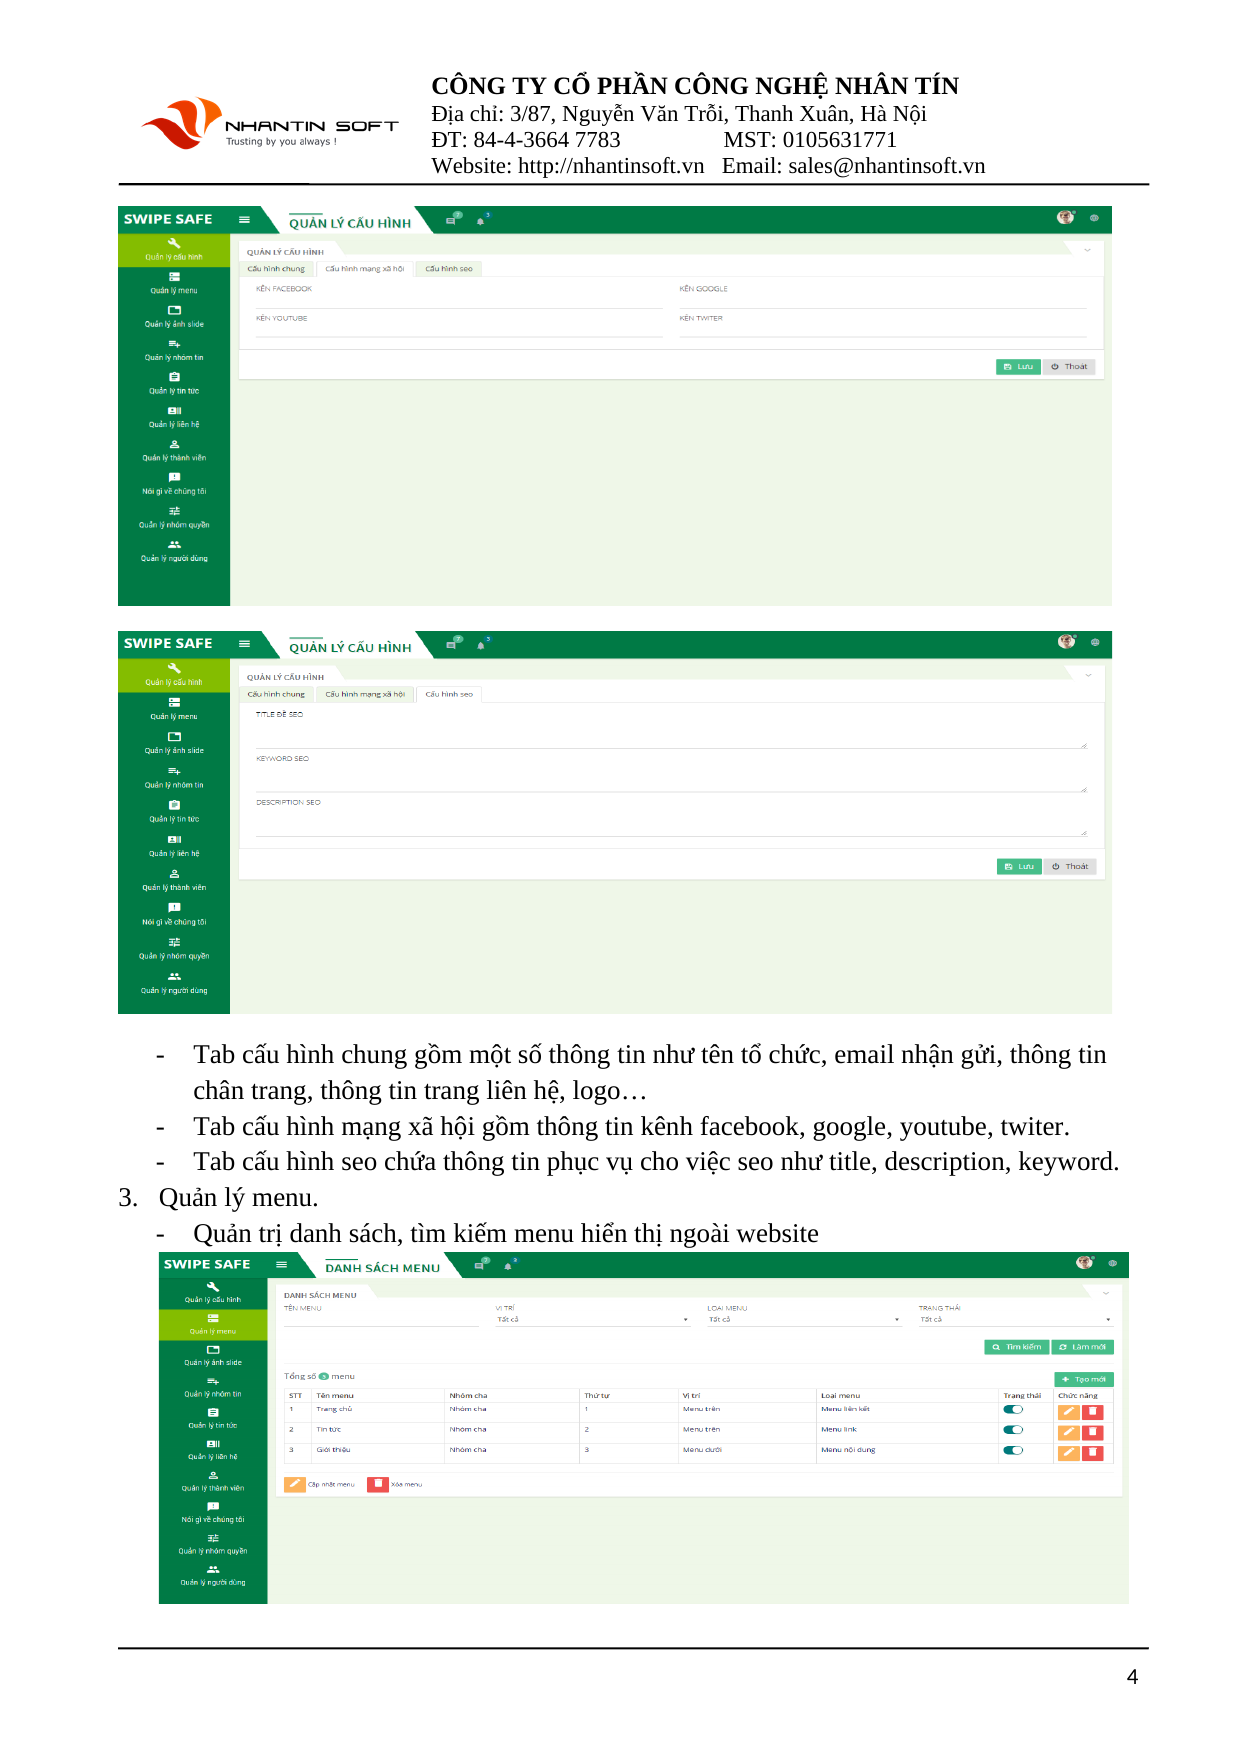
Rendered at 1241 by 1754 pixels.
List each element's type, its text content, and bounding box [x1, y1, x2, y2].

picture [118, 206, 1112, 606]
list Tab cấu hình chung gồm một số thông tin như tên tổ chức, email nhận gửi, thông tin chân trang, thông tin trang liên hệ, logo… [156, 1038, 1152, 1105]
list Quản lý menu. [118, 1181, 1152, 1212]
list Quản trị danh sách, tìm kiếm menu hiển thị ngoài website [156, 1217, 1152, 1248]
list Tab cấu hình seo chứa thông tin phục vụ cho việc seo như title, description, keyword. [156, 1145, 1152, 1177]
picture [158, 1252, 1129, 1604]
list Tab cấu hình mạng xã hội gồm thông tin kênh facebook, google, youtube, twiter. [156, 1110, 1152, 1141]
picture [118, 631, 1113, 1014]
picture [129, 70, 409, 176]
